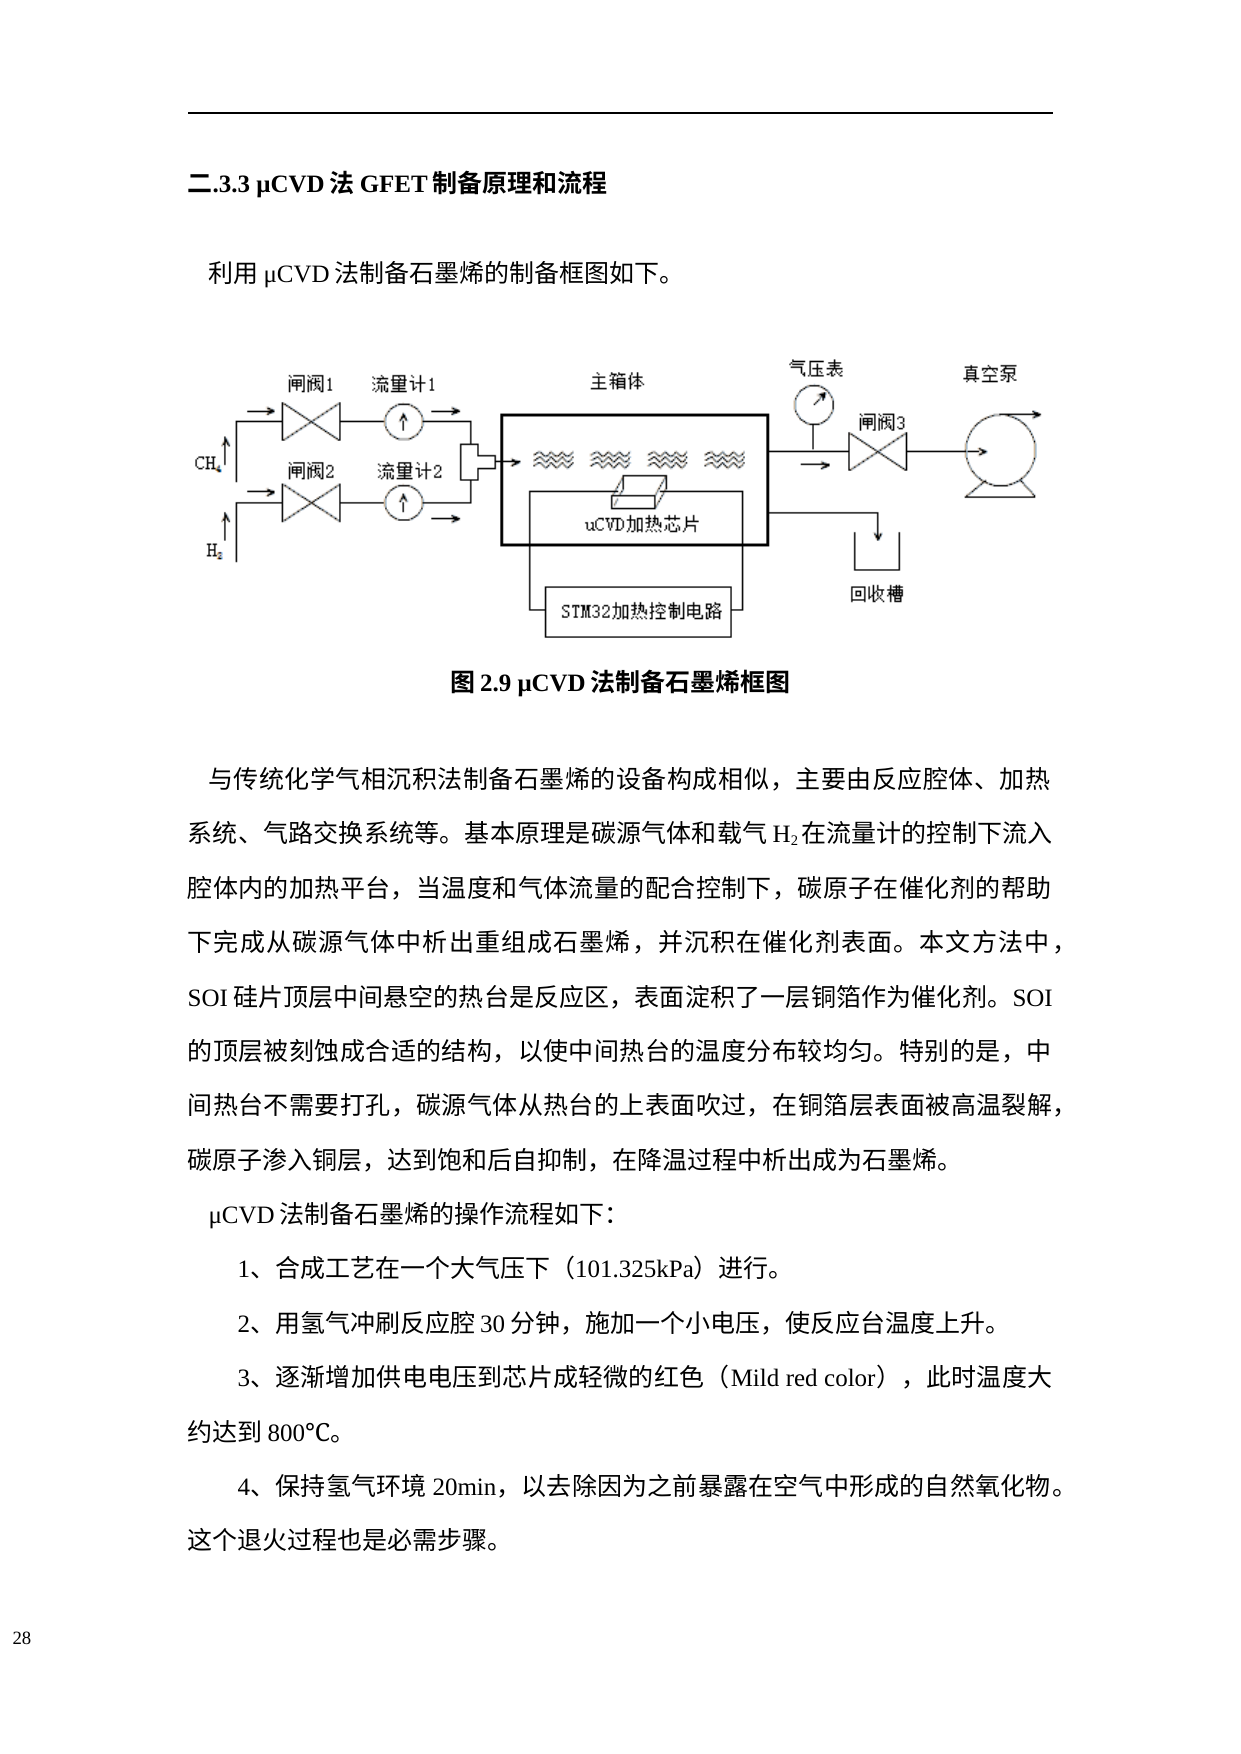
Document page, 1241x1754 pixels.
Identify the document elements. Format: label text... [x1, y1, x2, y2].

picture [187, 351, 1057, 648]
subtitle μCVD法GFET制备原理和流程 [187, 164, 1053, 200]
text μCVD法制备石墨烯的操作流程如下： [187, 1194, 1053, 1231]
text 2、用氢气冲刷反应腔30分钟，施加一个小电压，使反应台温度上升。 [187, 1303, 1053, 1339]
text 利用μCVD法制备石墨烯的制备框图如下。 [187, 254, 1053, 290]
text 3、逐渐增加供电电压到芯片成轻微的红色（Mild red color），此时温度大约达到800℃。 [187, 1358, 1053, 1448]
text 与传统化学气相沉积法制备石墨烯的设备构成相似，主要由反应腔体、加热系统、气路交换系统等。基本原理是碳源气体和载气H2在流量计的控制下流入腔体内的加热平台，当温度和气体流量的配合控制下，碳原子在催化剂的帮助下完成从碳源气体中析出重组成石墨烯，并沉积在催化剂表面。本文方法中，SOI硅片顶层中间悬空的热台是反应区，表面淀积了一层铜箔作为催化剂。SOI的顶层被刻蚀成合适的结构，以使中间热台的温度分布较均匀。特别的是，中间热台不需要打孔，碳源气体从热台的上表面吹过，在铜箔层表面被高温裂解，碳原子渗入铜层，达到饱和后自抑制，在降温过程中析出成为石墨烯。 [187, 759, 1053, 1176]
text 4、保持氢气环境20min，以去除因为之前暴露在空气中形成的自然氧化物。这个退火过程也是必需步骤。 [187, 1466, 1053, 1557]
text 1、合成工艺在一个大气压下（101.325kPa）进行。 [187, 1249, 1053, 1285]
text 图2.9 μCVD法制备石墨烯框图 [187, 662, 1053, 698]
